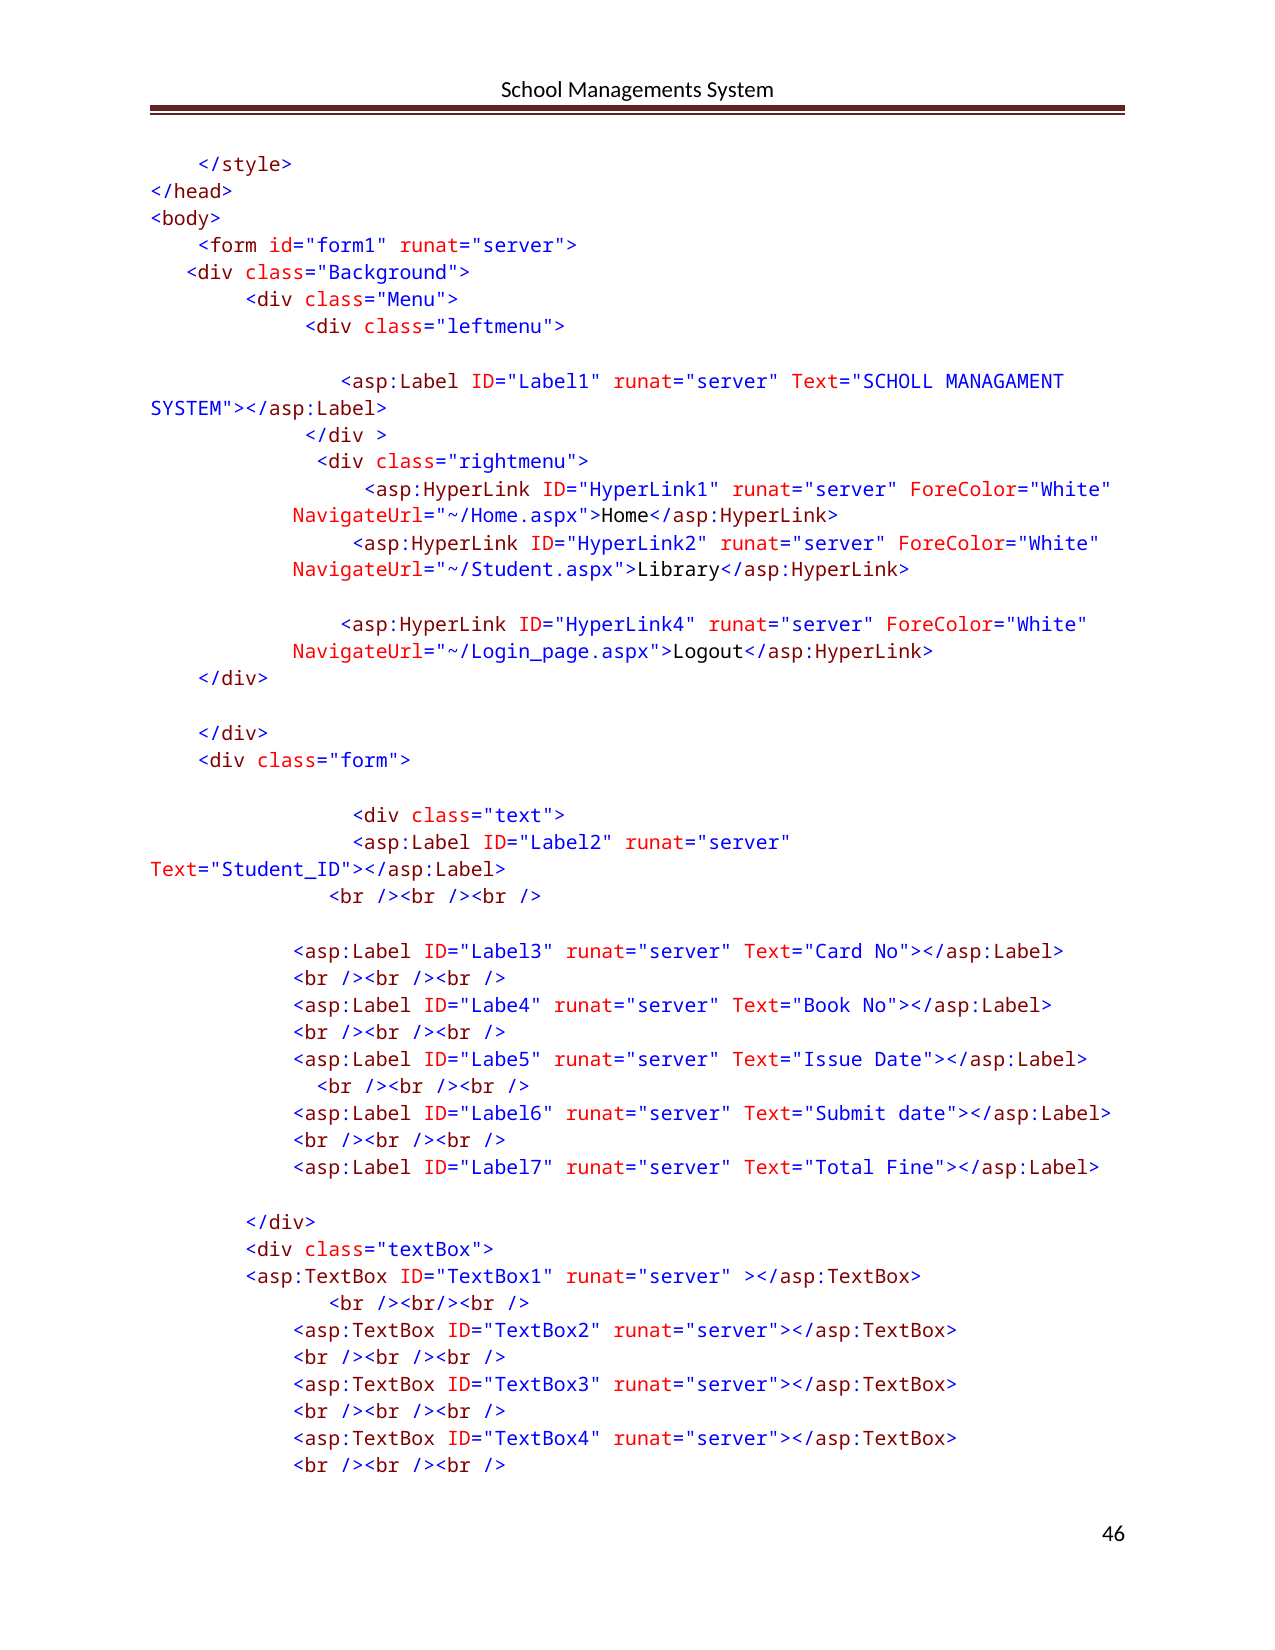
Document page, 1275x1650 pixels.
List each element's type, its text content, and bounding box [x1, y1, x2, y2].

text <div class="textBox"> [150, 1235, 1125, 1262]
text <asp:HyperLink ID="HyperLink4" runat="server" ForeColor="White" [150, 611, 1125, 638]
text <asp:Label ID="Label7" runat="server" Text="Total Fine"></asp:Label> [150, 1153, 1125, 1180]
text <br /><br /><br /> [150, 1018, 1125, 1046]
text <asp:TextBox ID="TextBox4" runat="server"></asp:TextBox> [150, 1424, 1125, 1451]
text <asp:Label ID="Label2" runat="server" Text="Student_ID"></asp:Label> [150, 829, 1125, 883]
text </head> [150, 177, 1125, 204]
text NavigateUrl="~/Student.aspx">Library</asp:HyperLink> [150, 556, 1125, 583]
text <br /><br /><br /> [150, 1451, 1125, 1478]
text <asp:TextBox ID="TextBox3" runat="server"></asp:TextBox> [150, 1370, 1125, 1397]
text </div> [150, 1208, 1125, 1235]
text <div class="form"> [150, 747, 1125, 774]
text <br /><br /><br /> [150, 1126, 1125, 1153]
text <div class="Menu"> [150, 285, 1125, 312]
text NavigateUrl="~/Home.aspx">Home</asp:HyperLink> [150, 502, 1125, 529]
text <asp:Label ID="Label1" runat="server" Text="SCHOLL MANAGAMENT SYSTEM"></asp:Label> [150, 367, 1125, 421]
text <div class="leftmenu"> [150, 312, 1125, 339]
text <br /><br /><br /> [150, 1397, 1125, 1424]
text <br /><br/><br /> [150, 1289, 1125, 1316]
text </div> [150, 720, 1125, 747]
text <div class="rightmenu"> [150, 448, 1125, 475]
text </style> [150, 150, 1125, 177]
text <asp:TextBox ID="TextBox1" runat="server" ></asp:TextBox> [150, 1262, 1125, 1289]
text <asp:Label ID="Label6" runat="server" Text="Submit date"></asp:Label> [150, 1099, 1125, 1126]
text <asp:TextBox ID="TextBox2" runat="server"></asp:TextBox> [150, 1316, 1125, 1343]
text <asp:HyperLink ID="HyperLink2" runat="server" ForeColor="White" [150, 529, 1125, 556]
text <br /><br /><br /> [150, 964, 1125, 992]
text <br /><br /><br /> [150, 1343, 1125, 1370]
text <div class="Background"> [150, 258, 1125, 285]
text <br /><br /><br /> [150, 883, 1125, 909]
text <asp:Label ID="Labe5" runat="server" Text="Issue Date"></asp:Label> [150, 1046, 1125, 1072]
text <body> [150, 204, 1125, 231]
text <asp:Label ID="Label3" runat="server" Text="Card No"></asp:Label> [150, 938, 1125, 964]
text </div > [150, 421, 1125, 448]
text <asp:Label ID="Labe4" runat="server" Text="Book No"></asp:Label> [150, 992, 1125, 1018]
text <form id="form1" runat="server"> [150, 231, 1125, 258]
text NavigateUrl="~/Login_page.aspx">Logout</asp:HyperLink> [150, 638, 1125, 665]
text <asp:HyperLink ID="HyperLink1" runat="server" ForeColor="White" [150, 475, 1125, 502]
text </div> [150, 665, 1125, 692]
text <br /><br /><br /> [150, 1072, 1125, 1099]
text <div class="text"> [150, 802, 1125, 829]
